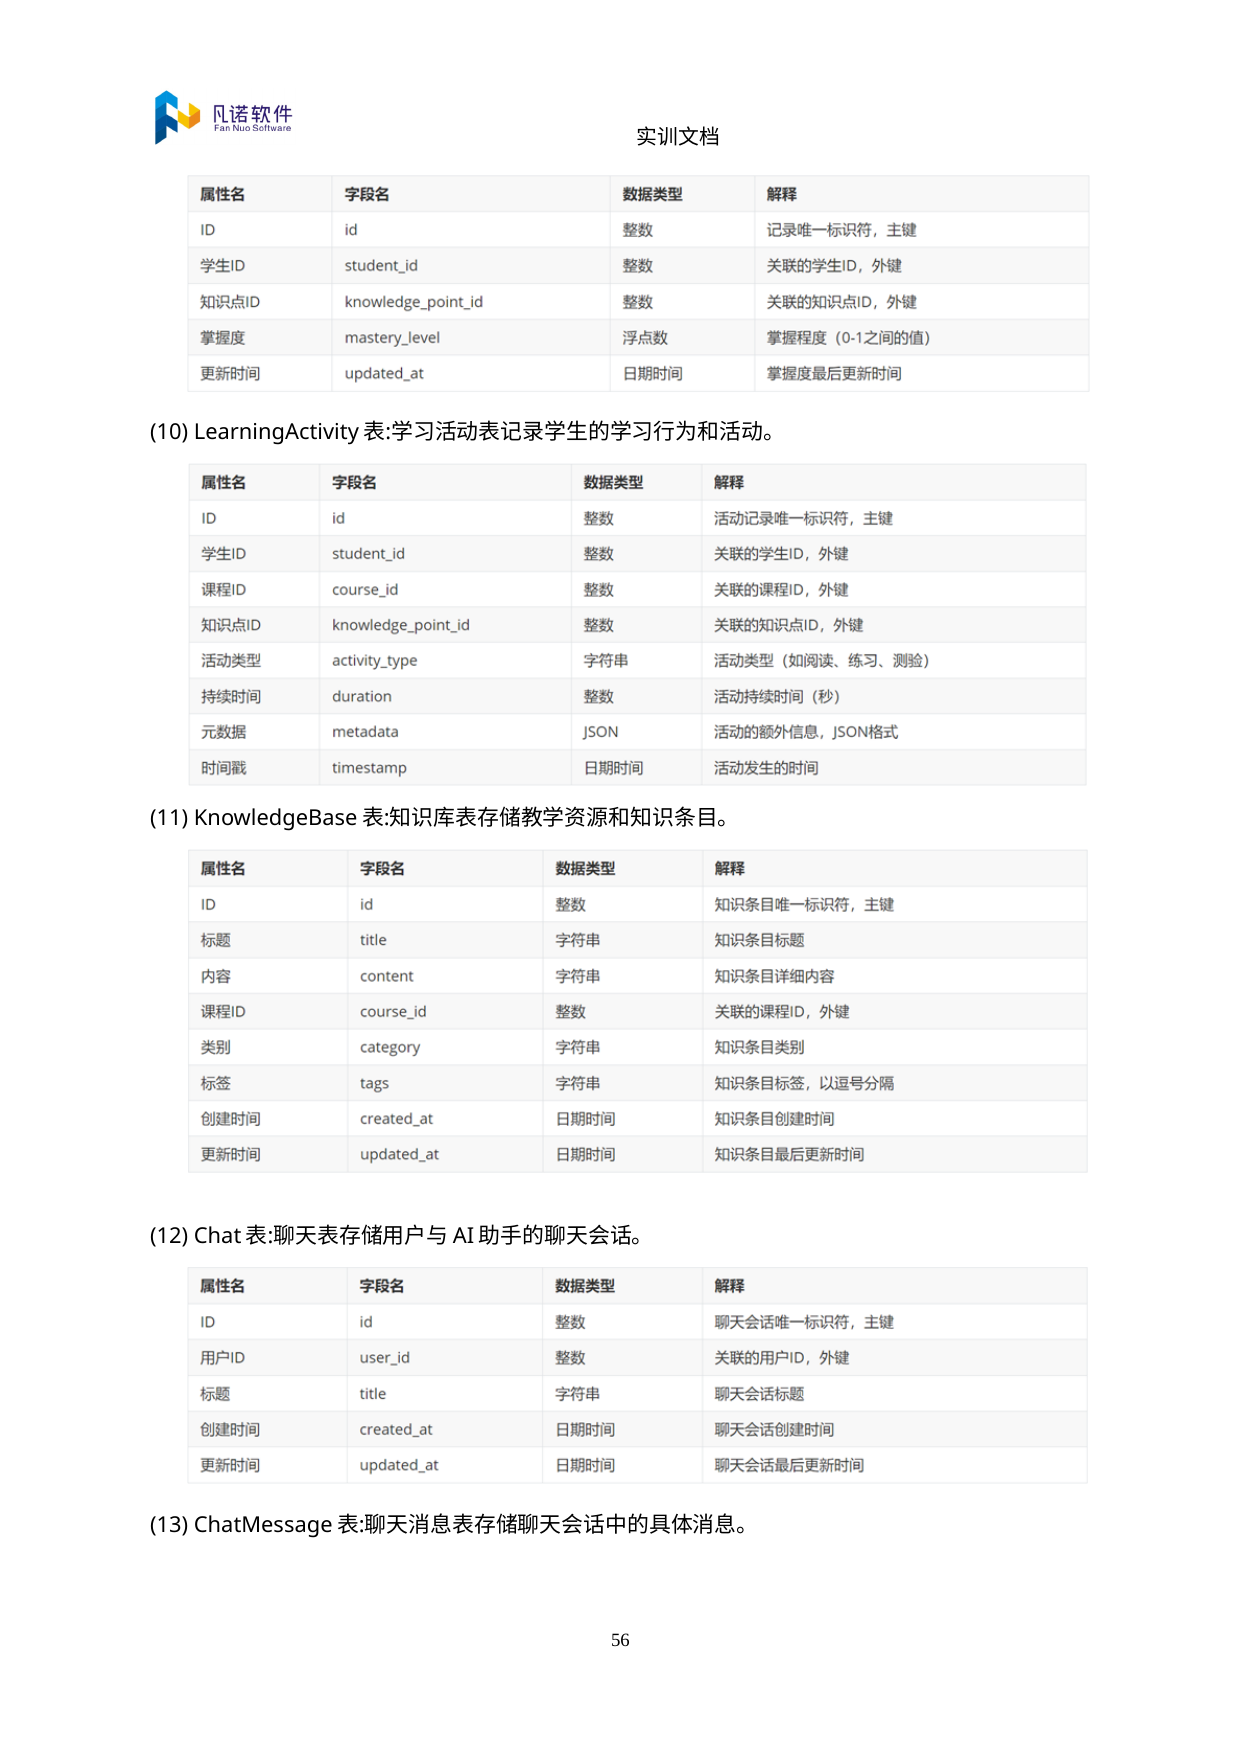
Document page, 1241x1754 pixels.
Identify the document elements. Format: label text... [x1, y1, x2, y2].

picture [187, 462, 1090, 786]
picture [150, 88, 296, 145]
picture [187, 848, 1090, 1175]
list KnowledgeBase表:知识库表存储教学资源和知识条目。 [150, 800, 1090, 832]
list ChatMessage表:聊天消息表存储聊天会话中的具体消息。 [150, 1507, 1090, 1539]
picture [187, 1266, 1090, 1484]
list Chat表:聊天表存储用户与AI助手的聊天会话。 [150, 1218, 1090, 1251]
list LearningActivity表:学习活动表记录学生的学习行为和活动。 [150, 414, 1090, 446]
picture [187, 173, 1090, 393]
